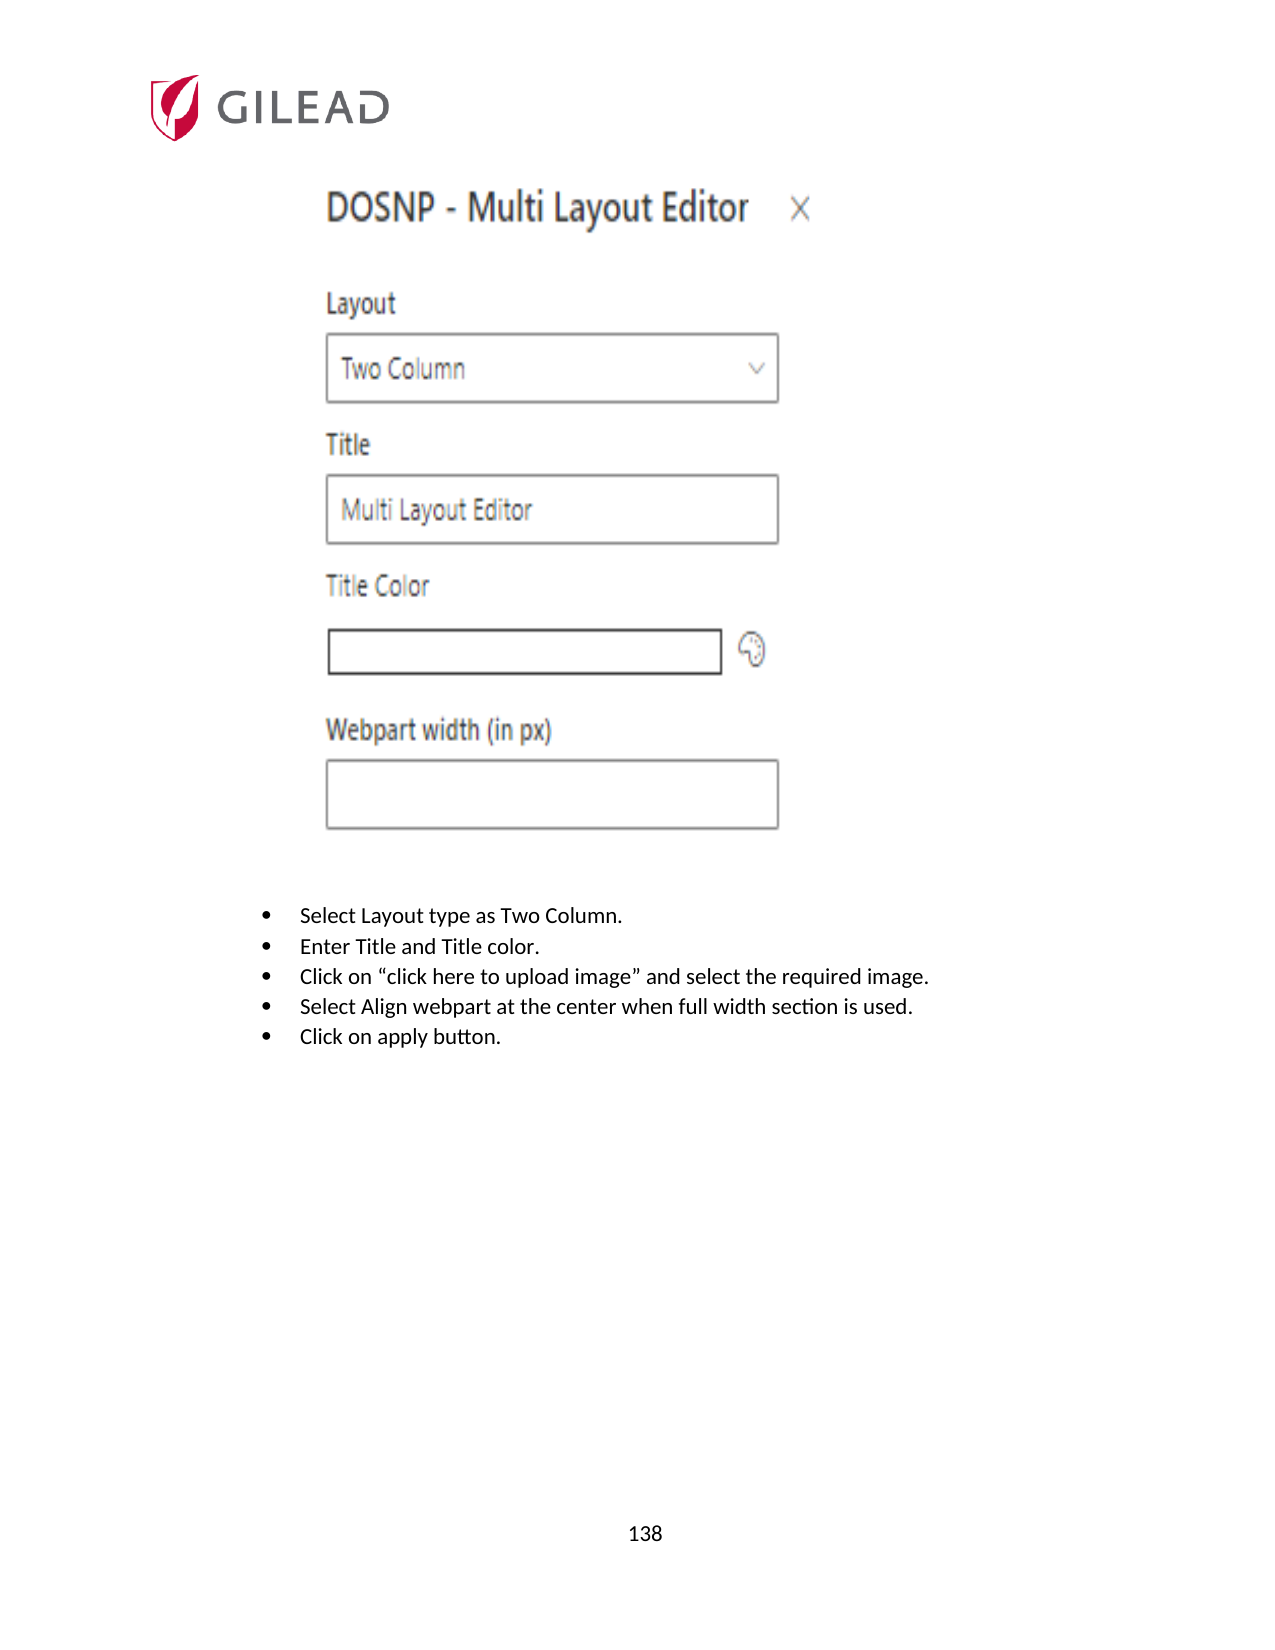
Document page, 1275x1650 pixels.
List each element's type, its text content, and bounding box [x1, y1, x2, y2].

list Select Align webpart at the center when full width section is used. [262, 992, 1125, 1020]
list Click on apply button. [262, 1022, 1125, 1051]
list Click on “click here to upload image” and select the required image. [262, 962, 1125, 990]
list Select Layout type as Two Column. [262, 902, 1125, 930]
picture [150, 75, 389, 142]
picture [300, 150, 810, 836]
list Enter Title and Title color. [262, 932, 1125, 960]
